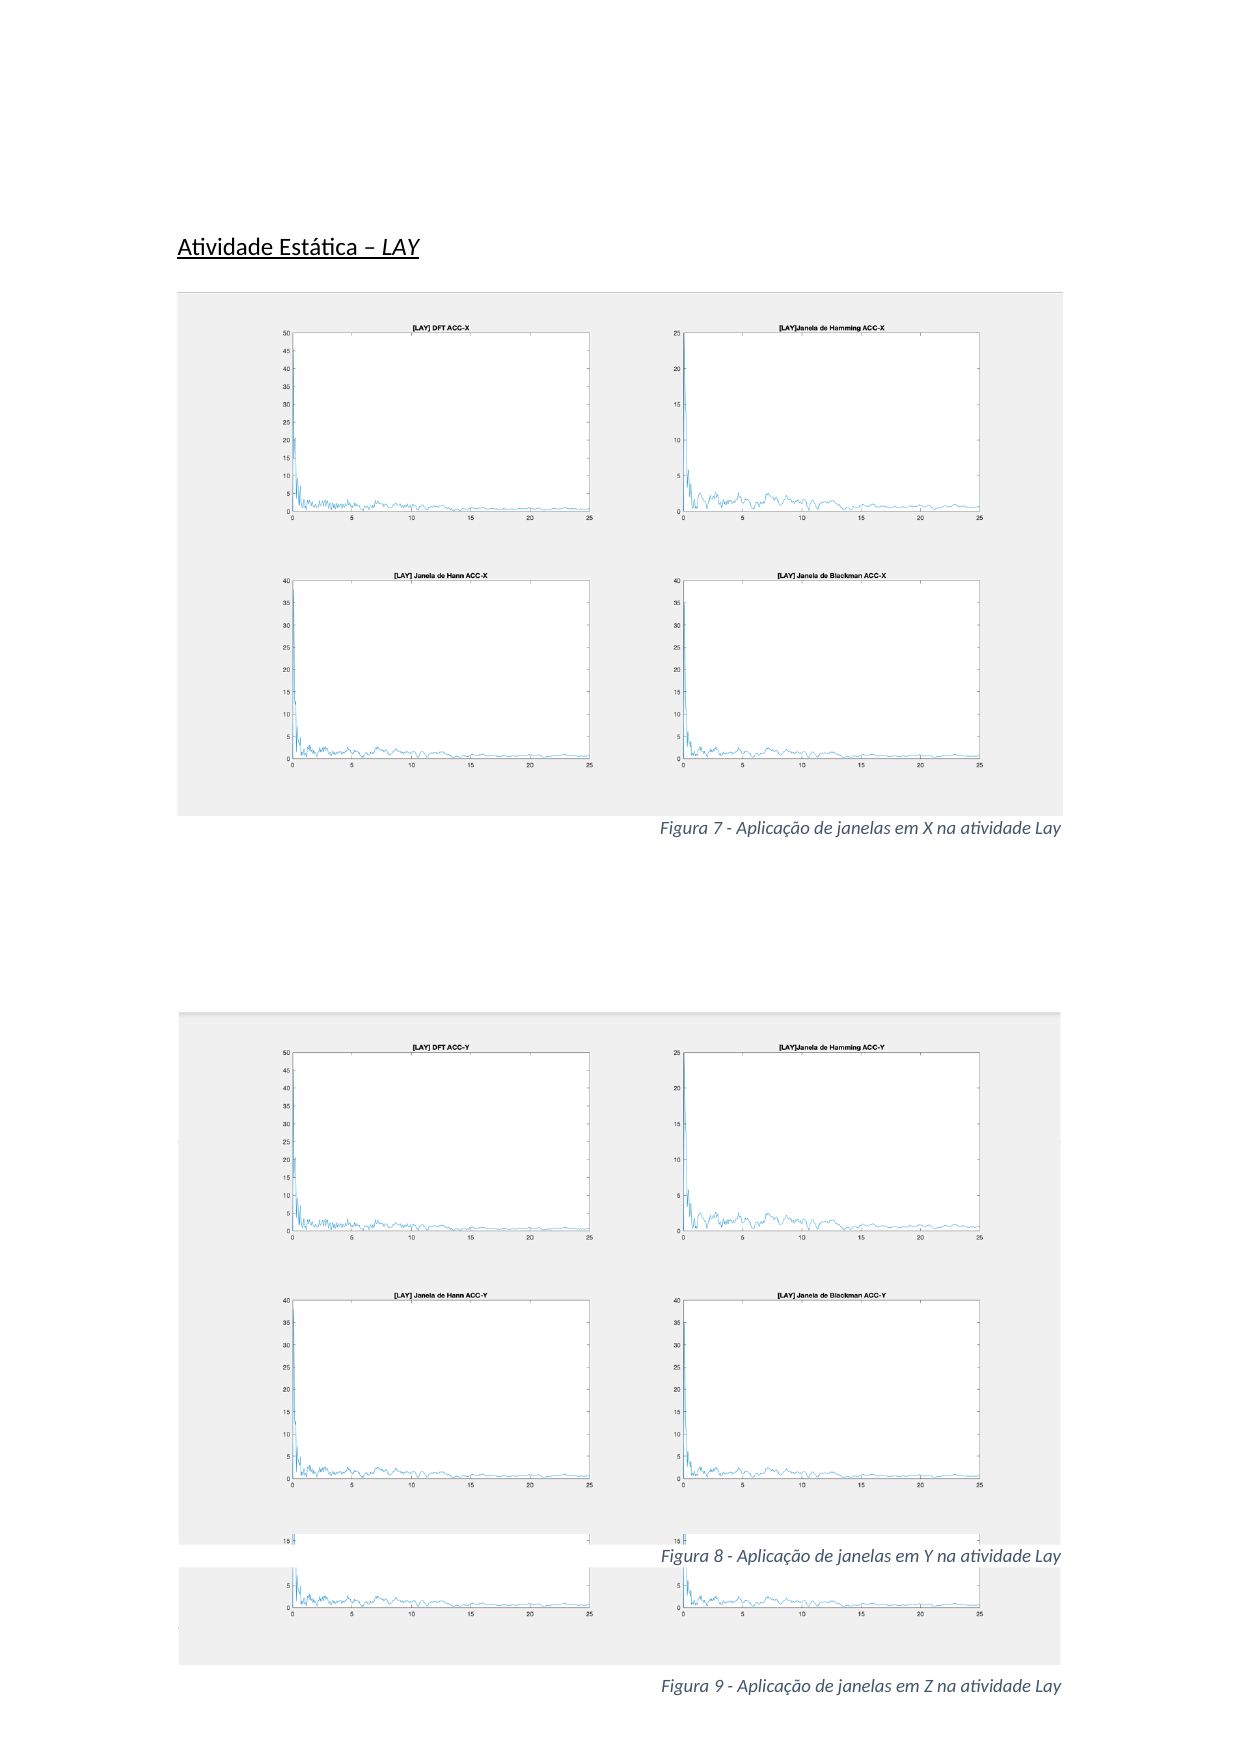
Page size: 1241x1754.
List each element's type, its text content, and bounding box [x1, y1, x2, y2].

picture [177, 292, 1063, 816]
picture [177, 1568, 1060, 1663]
text Figura 7 - Aplicação de janelas em X na atividade Lay [177, 816, 1063, 839]
text Atividade Estática – LAY [177, 231, 1063, 262]
picture [177, 1012, 1060, 1544]
